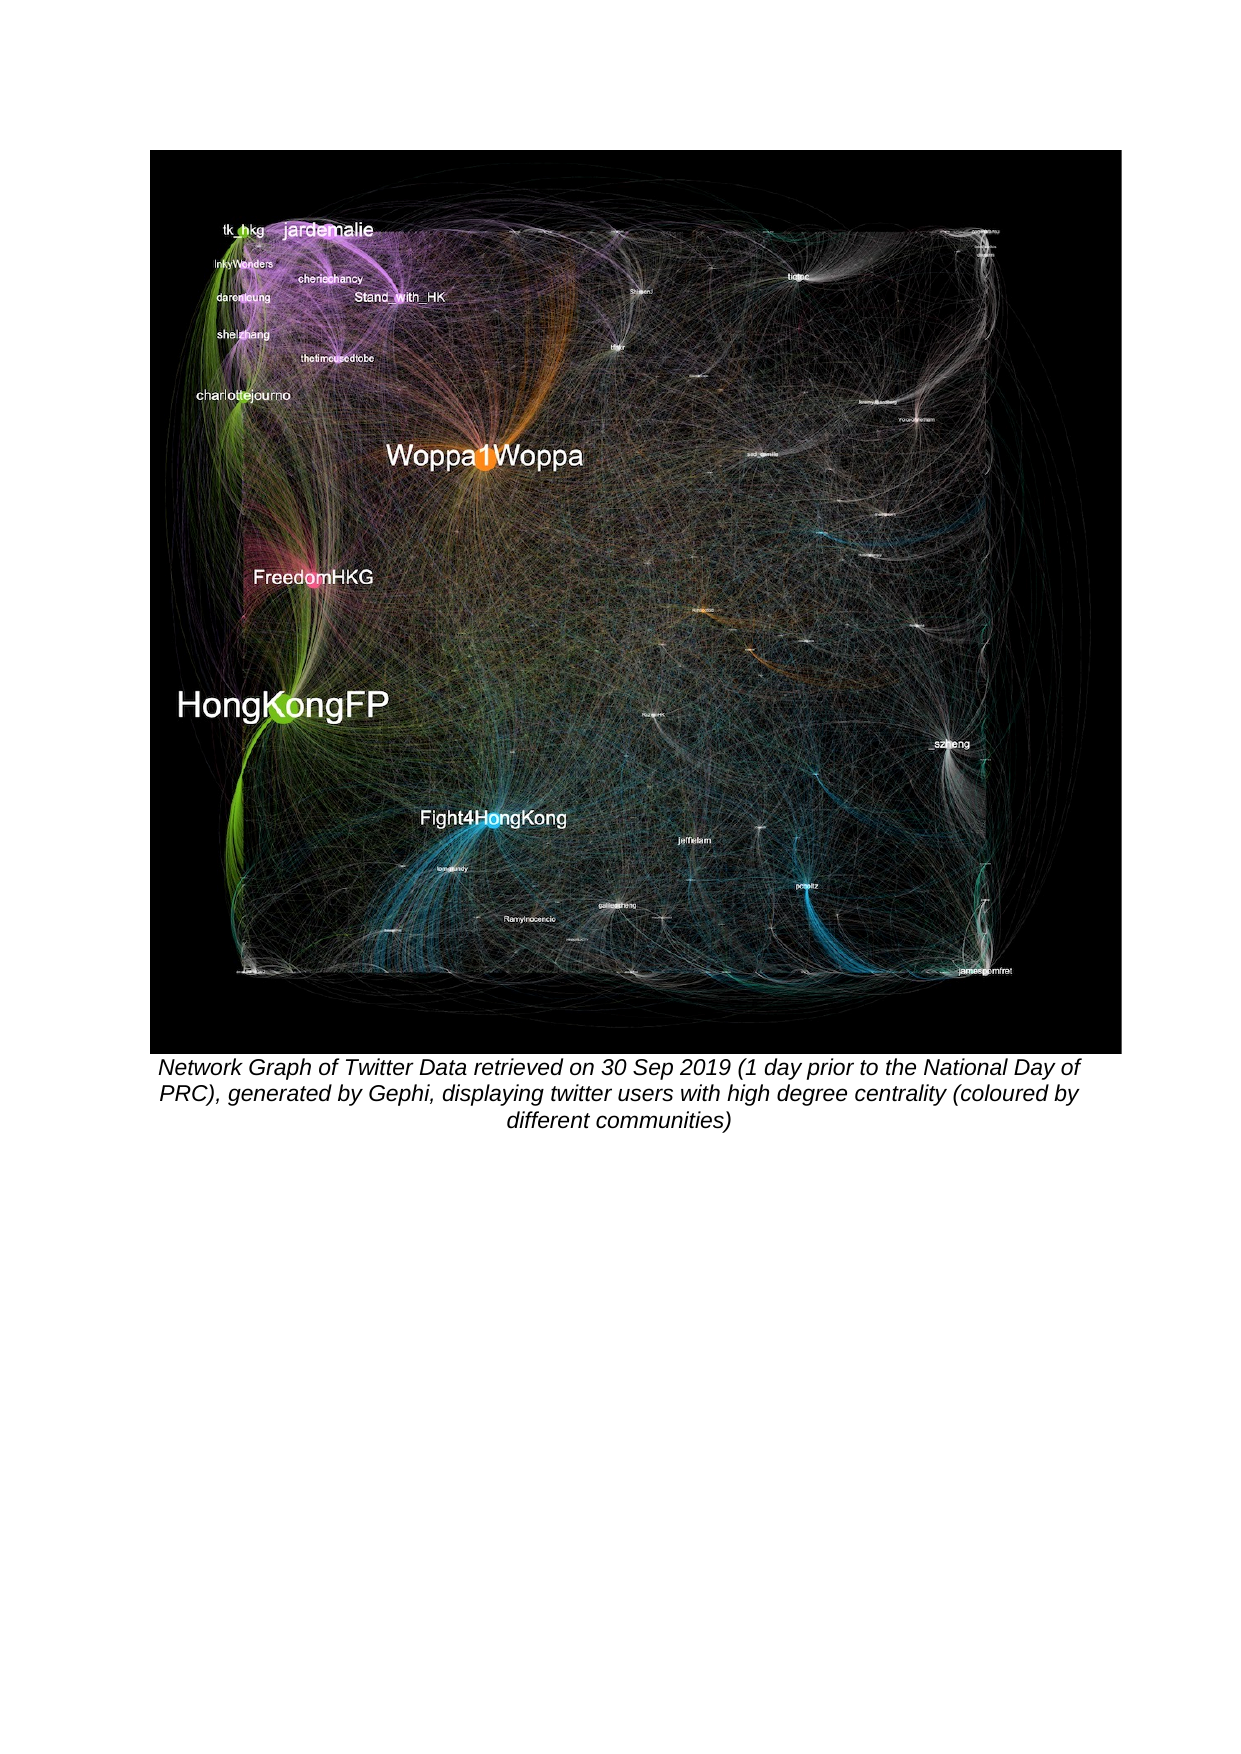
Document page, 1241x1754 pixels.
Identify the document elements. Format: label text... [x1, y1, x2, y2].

text Network Graph of Twitter Data retrieved on 30 Sep 2019 (1 day prior to the National Day of PRC), generated by Gephi, displaying twitter users with high degree centrality (coloured by different communities) [150, 1054, 1090, 1133]
picture [150, 150, 1122, 1054]
